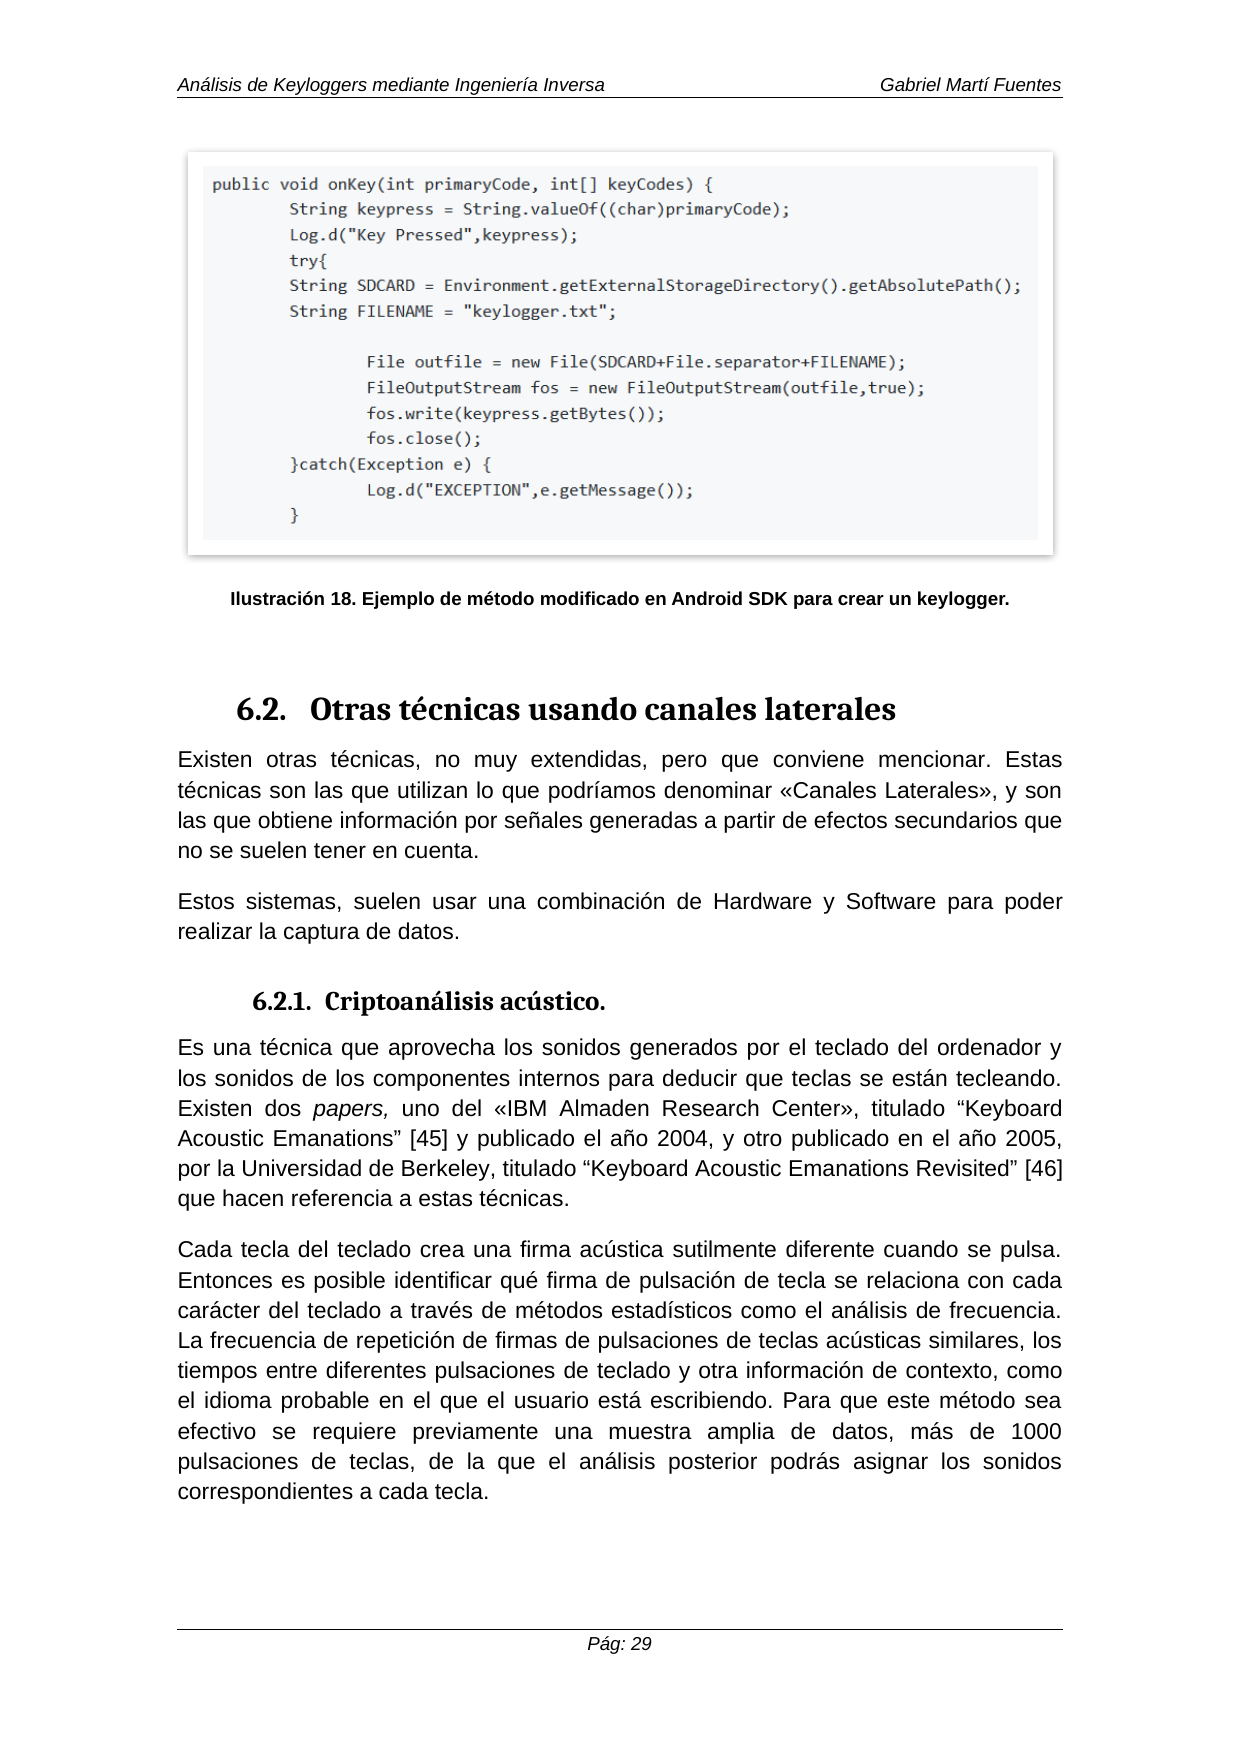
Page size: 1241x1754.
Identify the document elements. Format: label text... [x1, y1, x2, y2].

text Estos sistemas, suelen usar una combinación de Hardware y Software para poder realizar la captura de datos. [177, 888, 1063, 945]
text Es una técnica que aprovecha los sonidos generados por el teclado del ordenador y los sonidos de los componentes internos para deducir que teclas se están tecleando. Existen dos papers, uno del «IBM Almaden Research Center», titulado “Keyboard Acoustic Emanations” y publicado el año 2004, y otro publicado en el año 2005, por la Universidad de Berkeley, titulado “Keyboard Acoustic Emanations Revisited” que hacen referencia a estas técnicas. [177, 1034, 1063, 1212]
picture [203, 166, 1038, 540]
subtitle Criptoanálisis acústico. [252, 986, 1063, 1017]
text Cada tecla del teclado crea una firma acústica sutilmente diferente cuando se pulsa. Entonces es posible identificar qué firma de pulsación de tecla se relaciona con cada carácter del teclado a través de métodos estadísticos como el análisis de frecuencia. La frecuencia de repetición de firmas de pulsaciones de teclas acústicas similares, los tiempos entre diferentes pulsaciones de teclado y otra información de contexto, como el idioma probable en el que el usuario está escribiendo. Para que este método sea efectivo se requiere previamente una muestra amplia de datos, más de 1000 pulsaciones de teclas, de la que el análisis posterior podrás asignar los sonidos correspondientes a cada tecla. [177, 1236, 1063, 1504]
subtitle Otras técnicas usando canales laterales [236, 690, 1063, 728]
text Existen otras técnicas, no muy extendidas, pero que conviene mencionar. Estas técnicas son las que utilizan lo que podríamos denominar «Canales Laterales», y son las que obtiene información por señales generadas a partir de efectos secundarios que no se suelen tener en cuenta. [177, 746, 1063, 863]
text Ilustración 18. Ejemplo de método modificado en Android SDK para crear un keylogger. [177, 588, 1063, 610]
